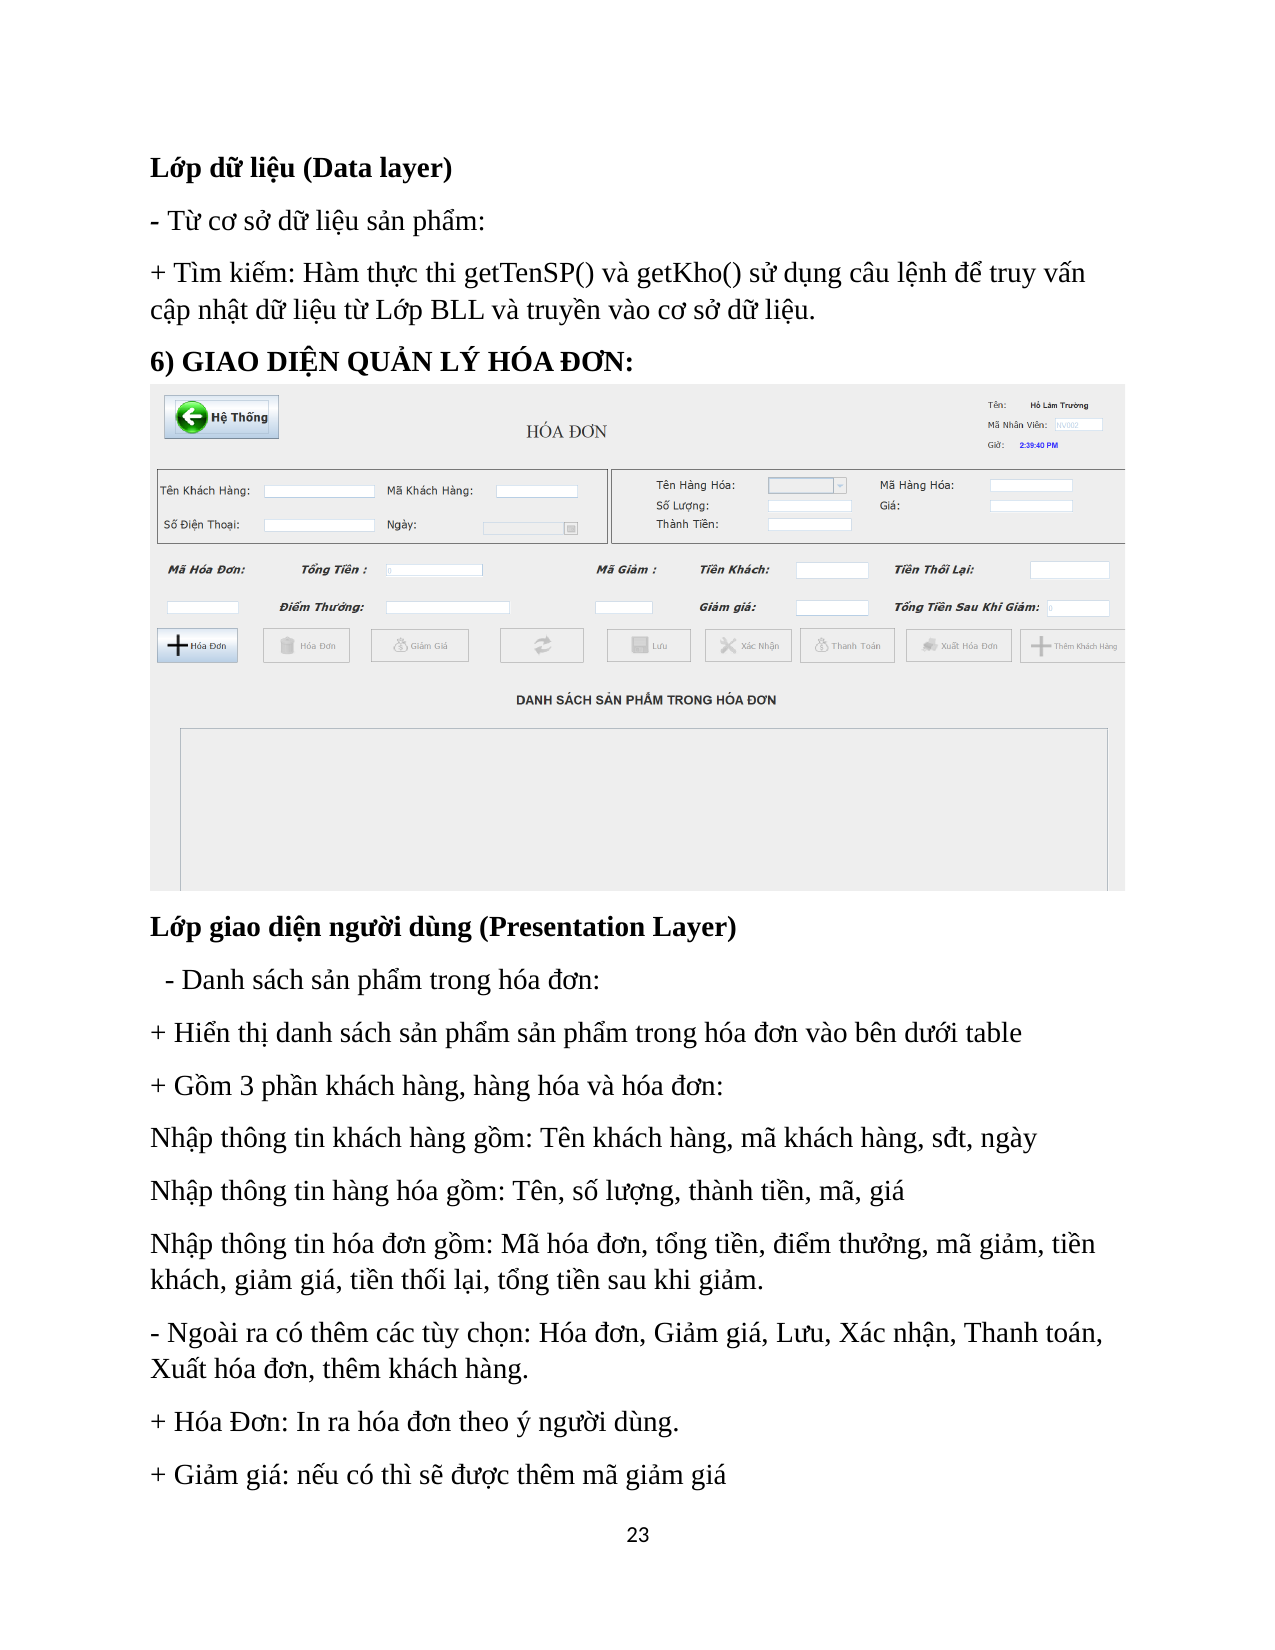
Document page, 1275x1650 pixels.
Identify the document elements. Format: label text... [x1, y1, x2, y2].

text Nhập thông tin khách hàng gồm: Tên khách hàng, mã khách hàng, sđt, ngày [150, 1121, 1125, 1154]
text + Hiển thị danh sách sản phẩm sản phẩm trong hóa đơn vào bên dưới table [150, 1015, 1125, 1048]
text Nhập thông tin hóa đơn gồm: Mã hóa đơn, tổng tiền, điểm thưởng, mã giảm, tiền khách, giảm giá, tiền thối lại, tổng tiền sau khi giảm. [150, 1226, 1125, 1296]
text + Gồm 3 phần khách hàng, hàng hóa và hóa đơn: [150, 1068, 1125, 1101]
text - Danh sách sản phẩm trong hóa đơn: [150, 962, 1125, 996]
text + Giảm giá: nếu có thì sẽ được thêm mã giảm giá [150, 1457, 1125, 1491]
text - Từ cơ sở dữ liệu sản phẩm: [150, 203, 1125, 236]
text + Tìm kiếm: Hàm thực thi getTenSP() và getKho() sử dụng câu lệnh để truy vấn cập nhật dữ liệu từ Lớp BLL và truyền vào cơ sở dữ liệu. [150, 256, 1125, 325]
text - Ngoài ra có thêm các tùy chọn: Hóa đơn, Giảm giá, Lưu, Xác nhận, Thanh toán, Xuất hóa đơn, thêm khách hàng. [150, 1315, 1125, 1385]
text + Hóa Đơn: In ra hóa đơn theo ý người dùng. [150, 1404, 1125, 1438]
text Nhập thông tin hàng hóa gồm: Tên, số lượng, thành tiền, mã, giá [150, 1173, 1125, 1207]
text Lớp giao diện người dùng (Presentation Layer) [150, 909, 1125, 943]
picture [150, 380, 1125, 891]
subtitle 6) GIAO DIỆN QUẢN LÝ HÓA ĐƠN: [150, 344, 1125, 378]
text Lớp dữ liệu (Data layer) [150, 150, 1125, 183]
